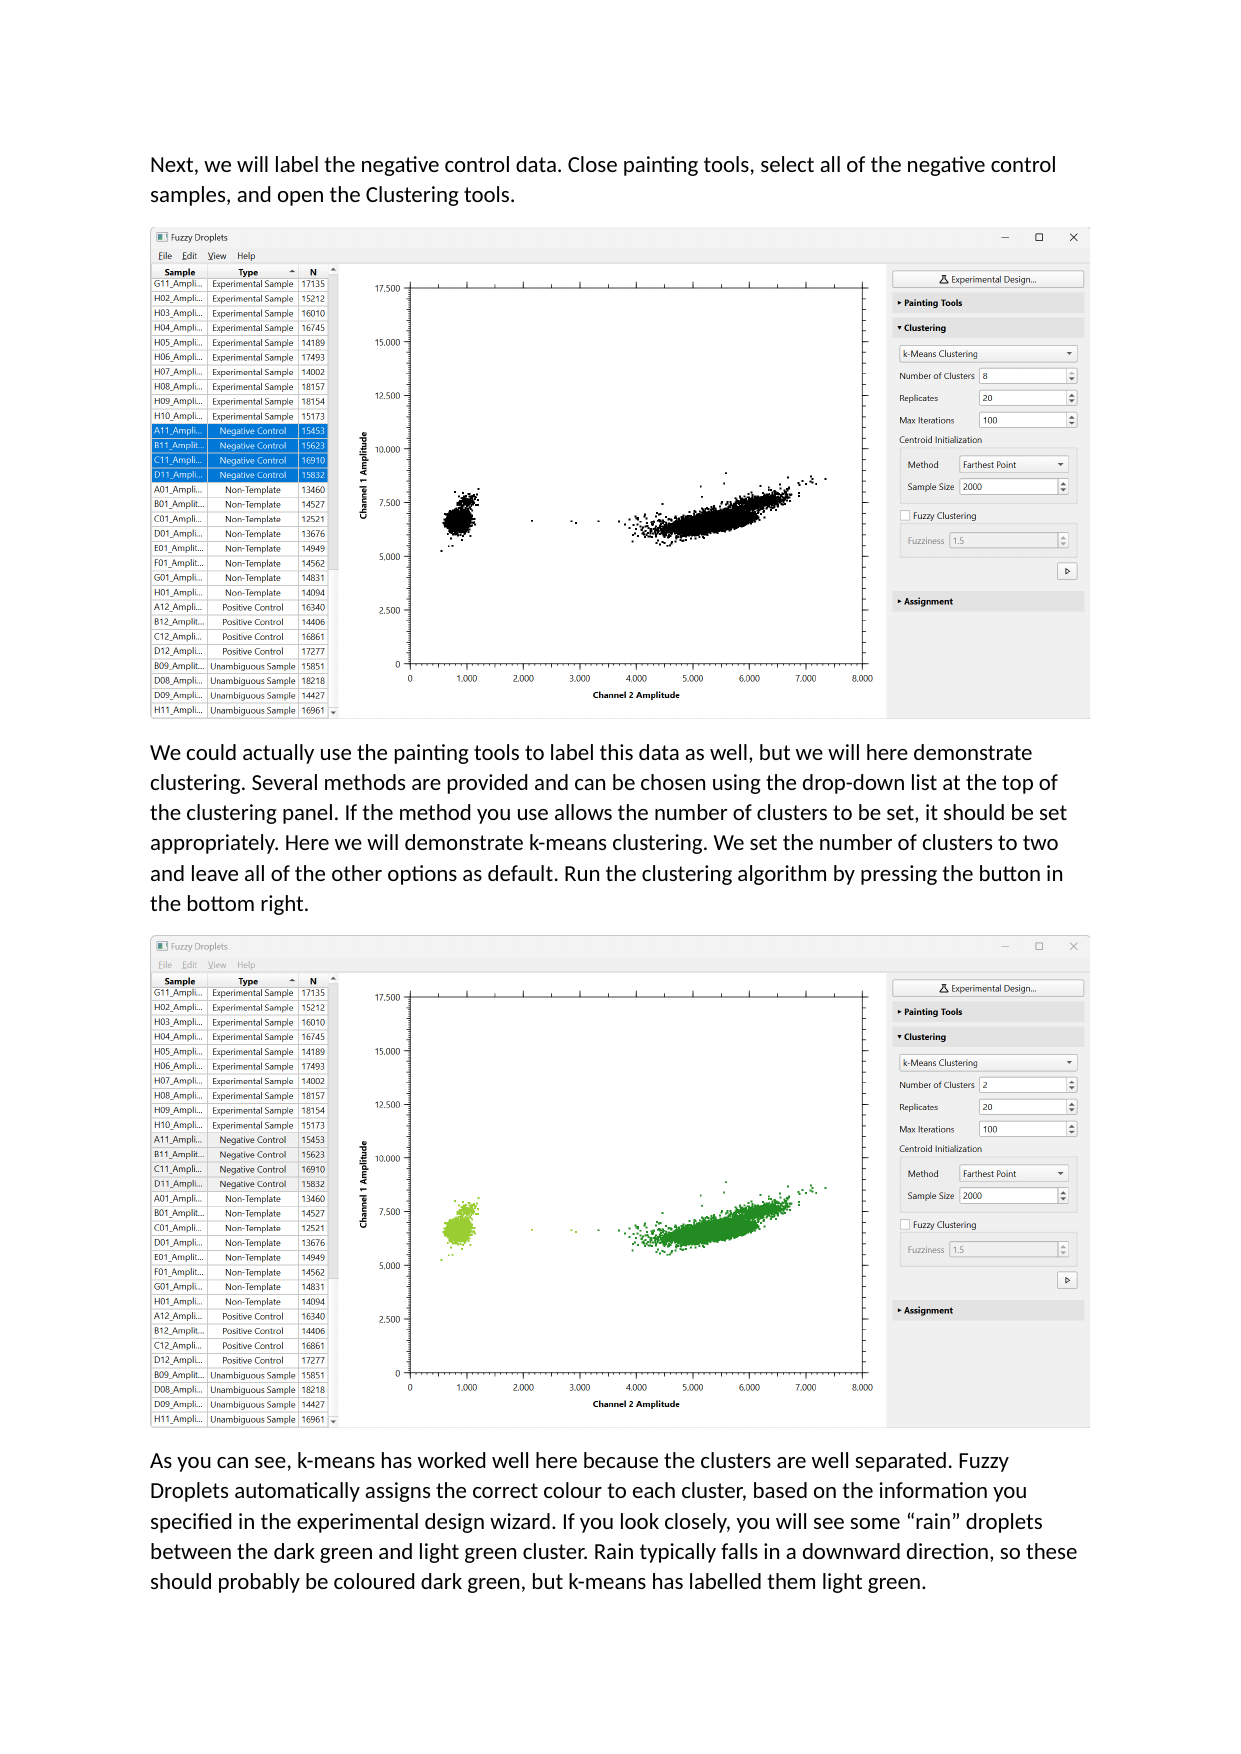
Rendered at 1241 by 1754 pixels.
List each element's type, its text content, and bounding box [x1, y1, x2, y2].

text We could actually use the painting tools to label this data as well, but we will here demonstrate clustering. Several methods are provided and can be chosen using the drop-down list at the top of the clustering panel. If the method you use allows the number of clusters to be set, it should be set appropriately. Here we will demonstrate k-means clustering. We set the number of clusters to two and leave all of the other options as default. Run the clustering algorithm by pressing the button in the bottom right. [150, 738, 1090, 917]
picture [150, 227, 1091, 719]
text As you can see, k-means has worked well here because the clusters are well separated. Fuzzy Droplets automatically assigns the correct colour to each cluster, based on the information you specified in the experimental design wizard. If you look closely, you will see some “rain” droplets between the dark green and light green cluster. Rain typically falls in a downward direction, so these should probably be coloured dark green, but k-means has labelled them light green. [150, 1446, 1090, 1595]
picture [150, 935, 1091, 1428]
text Next, we will label the negative control data. Close painting tools, select all of the negative control samples, and open the Clustering tools. [150, 150, 1090, 208]
